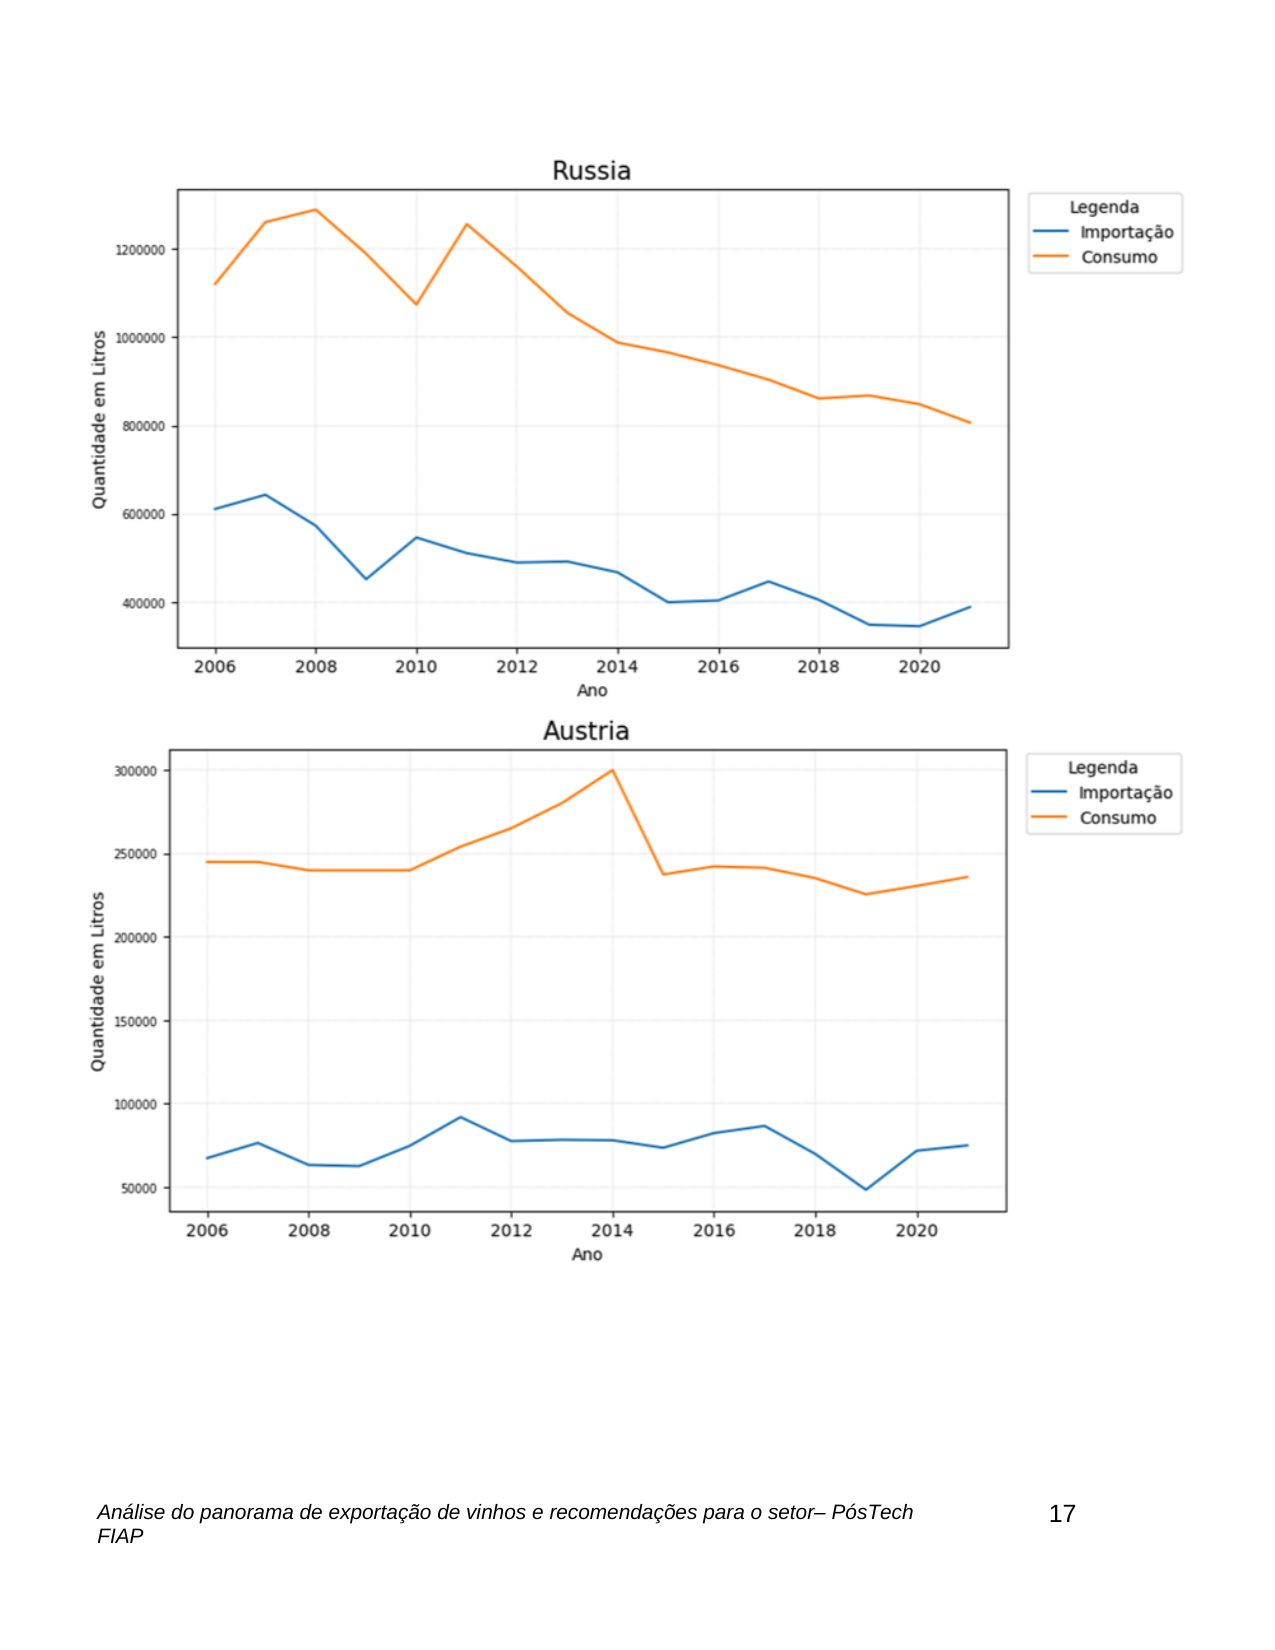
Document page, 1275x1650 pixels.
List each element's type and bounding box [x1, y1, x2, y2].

picture [75, 152, 1200, 1282]
